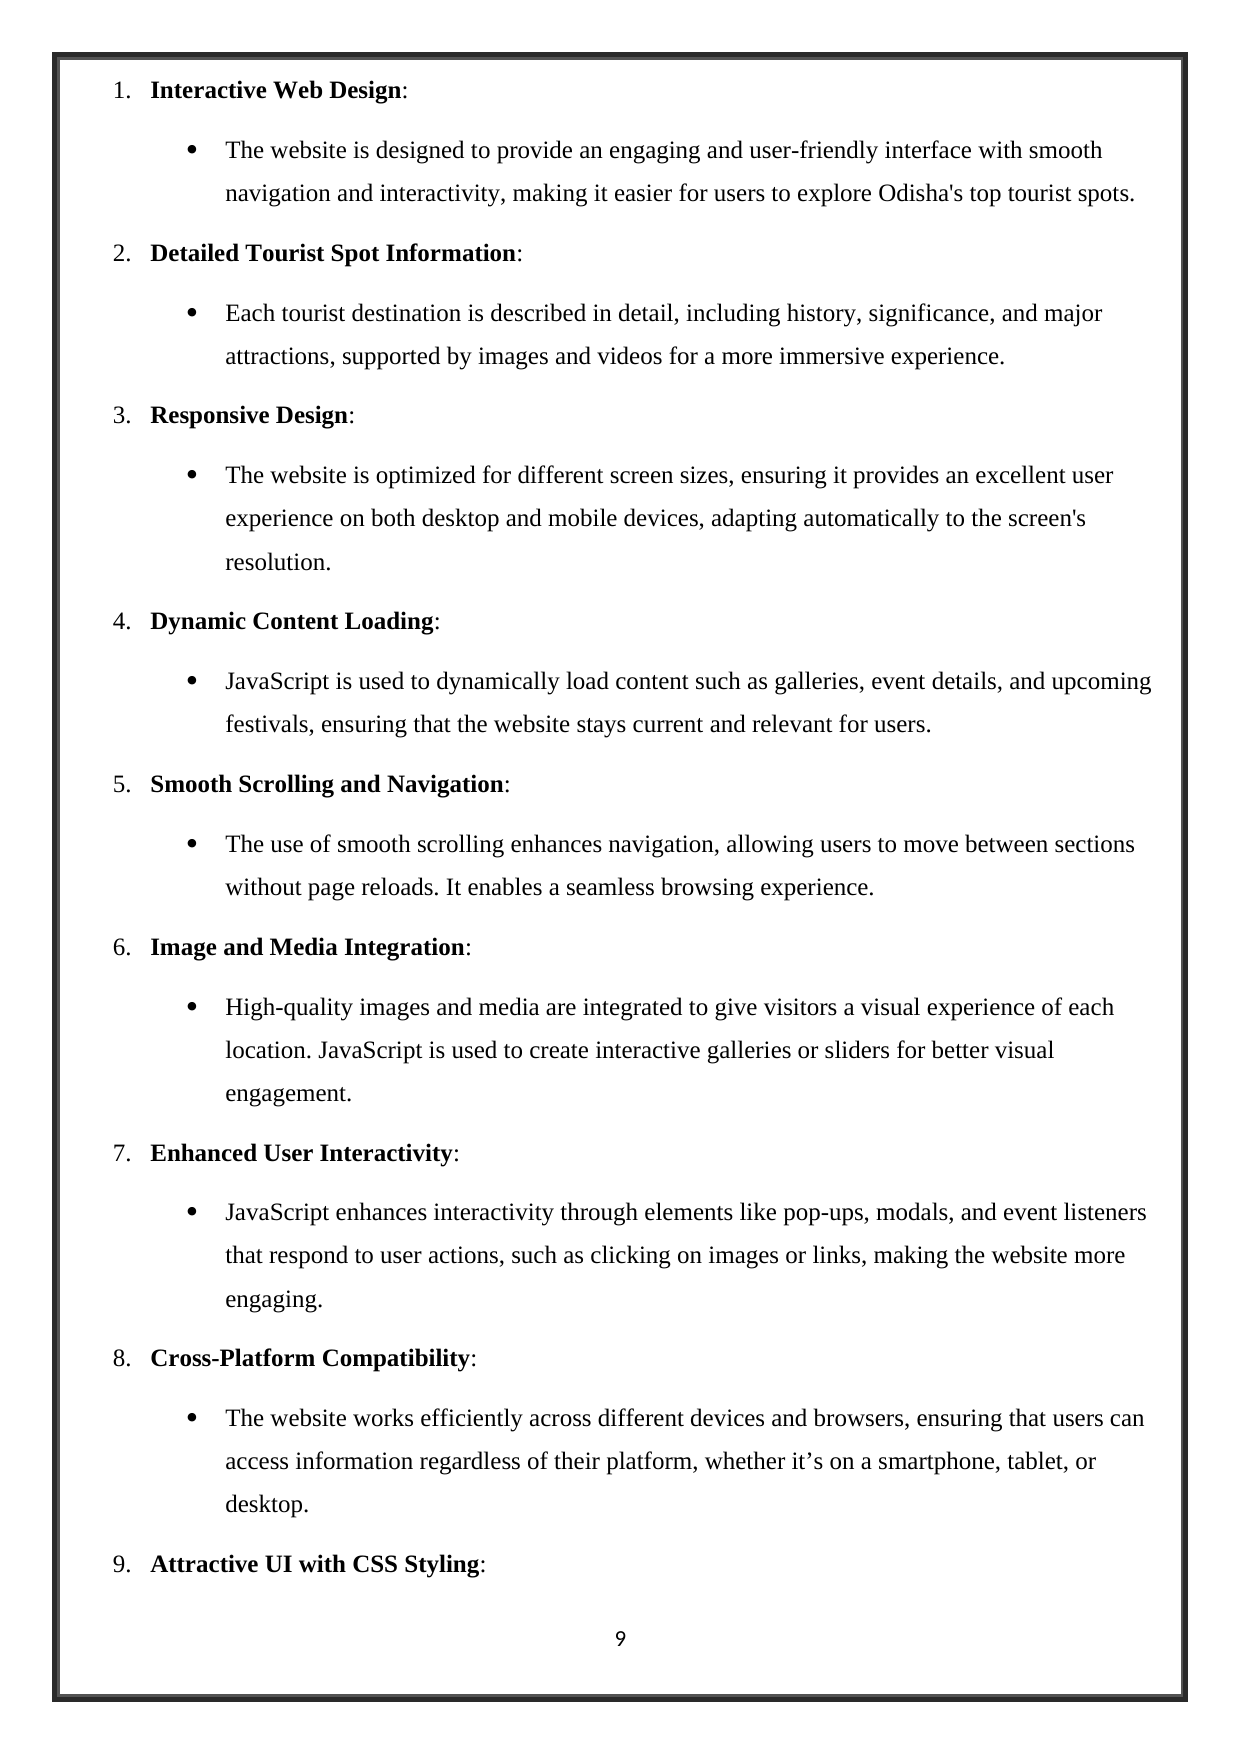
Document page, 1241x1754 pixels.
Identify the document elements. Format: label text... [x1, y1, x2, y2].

list Detailed Tourist Spot Information: [113, 238, 1165, 267]
list Smooth Scrolling and Navigation: [113, 769, 1165, 798]
list JavaScript is used to dynamically load content such as galleries, event details, and upcoming festivals, ensuring that the website stays current and relevant for users. [188, 666, 1165, 738]
list The use of smooth scrolling enhances navigation, allowing users to move between sections without page reloads. It enables a seamless browsing experience. [188, 829, 1165, 901]
list The website works efficiently across different devices and browsers, ensuring that users can access information regardless of their platform, whether it’s on a smartphone, tablet, or desktop. [188, 1403, 1165, 1518]
list JavaScript enhances interactivity through elements like pop-ups, modals, and event listeners that respond to user actions, such as clicking on images or links, making the website more engaging. [188, 1197, 1165, 1312]
list Image and Media Integration: [113, 932, 1165, 961]
list The website is optimized for different screen sizes, ensuring it provides an excellent user experience on both desktop and mobile devices, adapting automatically to the screen's resolution. [188, 460, 1165, 575]
list The website is designed to provide an engaging and user-friendly interface with smooth navigation and interactivity, making it easier for users to explore Odisha's top tourist spots. [188, 135, 1165, 207]
list Interactive Web Design: [113, 75, 1165, 104]
list Responsive Design: [113, 401, 1165, 429]
list High-quality images and media are integrated to give visitors a visual experience of each location. JavaScript is used to create interactive galleries or sliders for better visual engagement. [188, 992, 1165, 1107]
list Enhanced User Interactivity: [113, 1138, 1165, 1166]
list Cross-Platform Compatibility: [113, 1343, 1165, 1372]
list Attractive UI with CSS Styling: [113, 1549, 1165, 1578]
list Each tourist destination is described in detail, including history, significance, and major attractions, supported by images and videos for a more immersive experience. [188, 298, 1165, 369]
list Dynamic Content Loading: [113, 606, 1165, 635]
